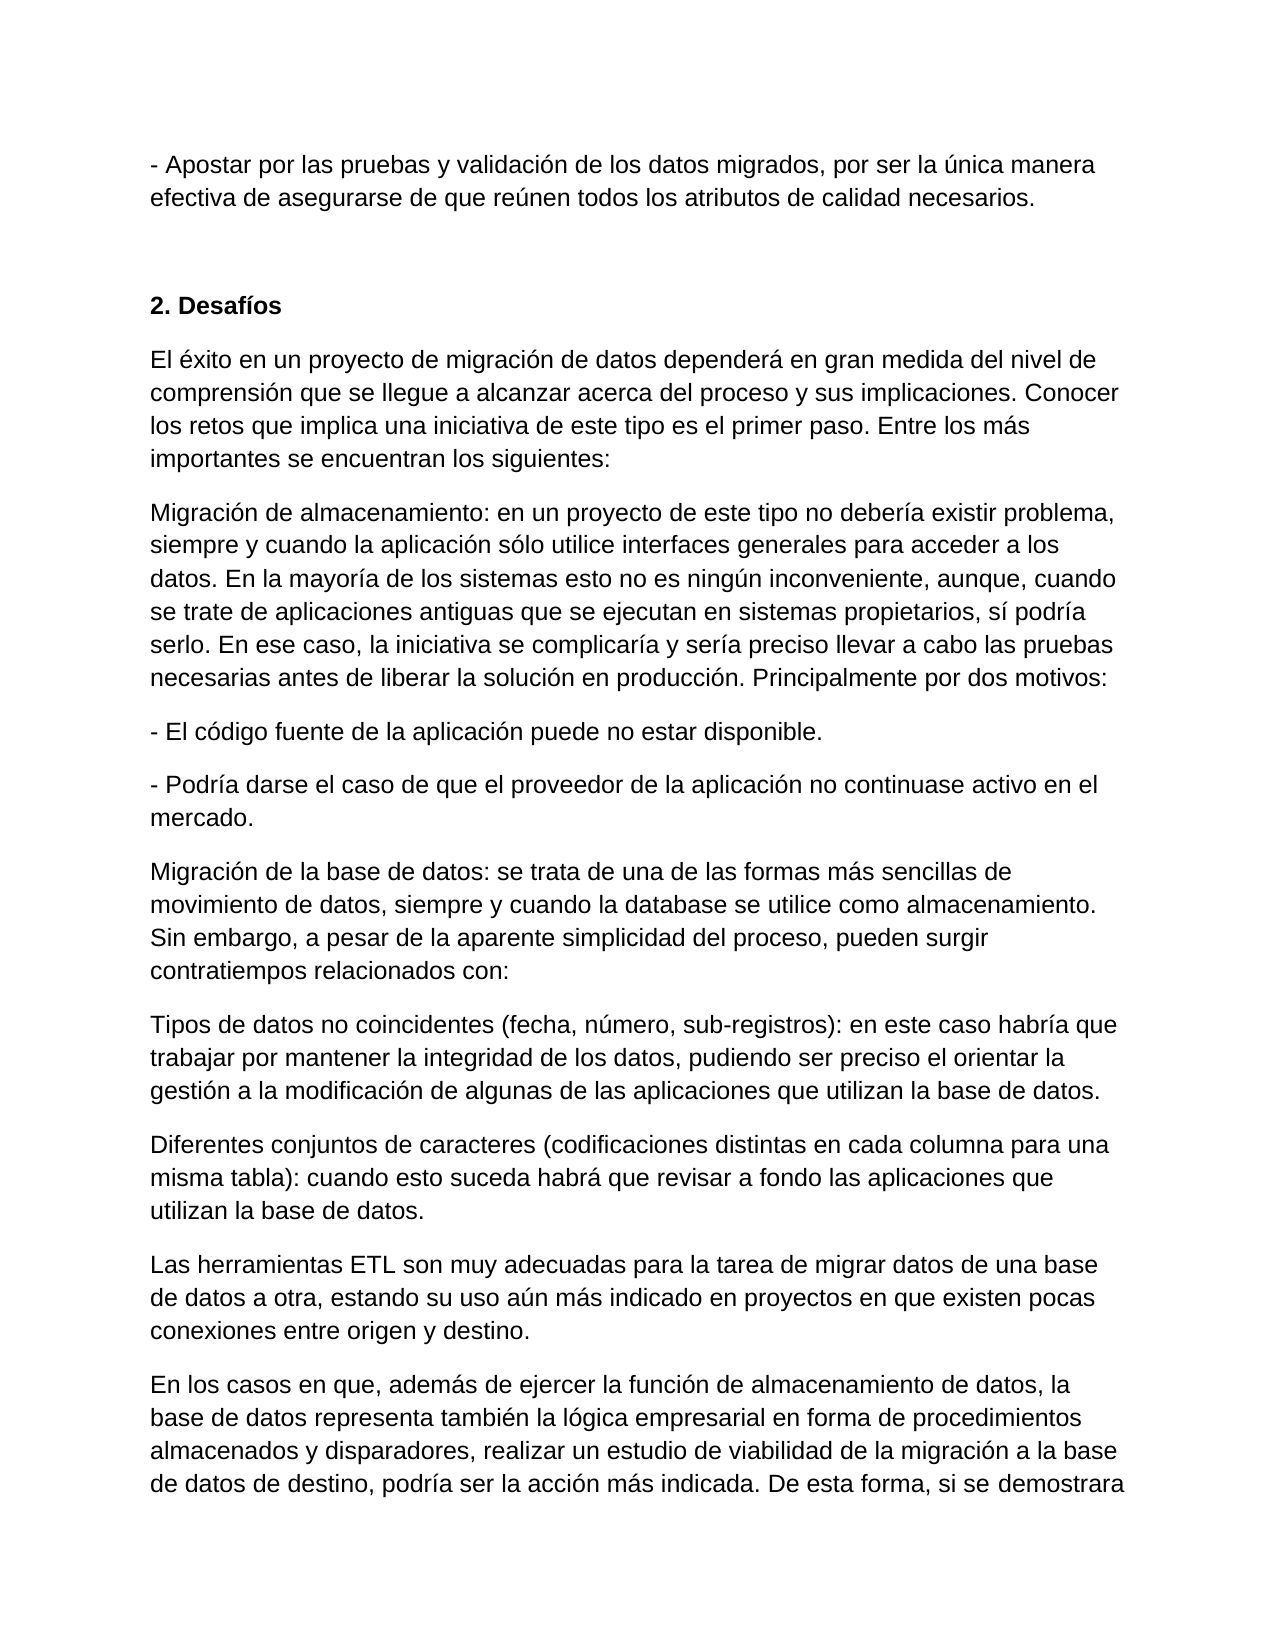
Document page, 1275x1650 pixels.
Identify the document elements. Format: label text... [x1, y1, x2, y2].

text Las herramientas ETL son muy adecuadas para la tarea de migrar datos de una base de datos a otra, estando su uso aún más indicado en proyectos en que existen pocas conexiones entre origen y destino. [150, 1250, 1125, 1345]
text El éxito en un proyecto de migración de datos dependerá en gran medida del nivel de comprensión que se llegue a alcanzar acerca del proceso y sus implicaciones. Conocer los retos que implica una iniciativa de este tipo es el primer paso. Entre los más importantes se encuentran los siguientes: [150, 344, 1125, 472]
text - Podría darse el caso de que el proveedor de la aplicación no continuase activo en el mercado. [150, 770, 1125, 832]
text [150, 1370, 1125, 1498]
text - El código fuente de la aplicación puede no estar disponible. [150, 716, 1125, 745]
text Migración de la base de datos: se trata de una de las formas más sencillas de movimiento de datos, siempre y cuando la database se utilice como almacenamiento. Sin embargo, a pesar de la aparente simplicidad del proceso, pueden surgir contratiempos relacionados con: [150, 857, 1125, 985]
text Tipos de datos no coincidentes (fecha, número, sub-registros): en este caso habría que trabajar por mantener la integridad de los datos, pudiendo ser preciso el orientar la gestión a la modificación de algunas de las aplicaciones que utilizan la base de datos. [150, 1010, 1125, 1105]
text - Apostar por las pruebas y validación de los datos migrados, por ser la única manera efectiva de asegurarse de que reúnen todos los atributos de calidad necesarios. [150, 150, 1125, 212]
text Migración de almacenamiento: en un proyecto de este tipo no debería existir problema, siempre y cuando la aplicación sólo utilice interfaces generales para acceder a los datos. En la mayoría de los sistemas esto no es ningún inconveniente, aunque, cuando se trate de aplicaciones antiguas que se ejecutan en sistemas propietarios, sí podría serlo. En ese caso, la iniciativa se complicaría y sería preciso llevar a cabo las pruebas necesarias antes de liberar la solución en producción. Principalmente por dos motivos: [150, 497, 1125, 691]
text 2. Desafíos [150, 291, 1125, 319]
text Diferentes conjuntos de caracteres (codificaciones distintas en cada columna para una misma tabla): cuando esto suceda habrá que revisar a fondo las aplicaciones que utilizan la base de datos. [150, 1130, 1125, 1225]
